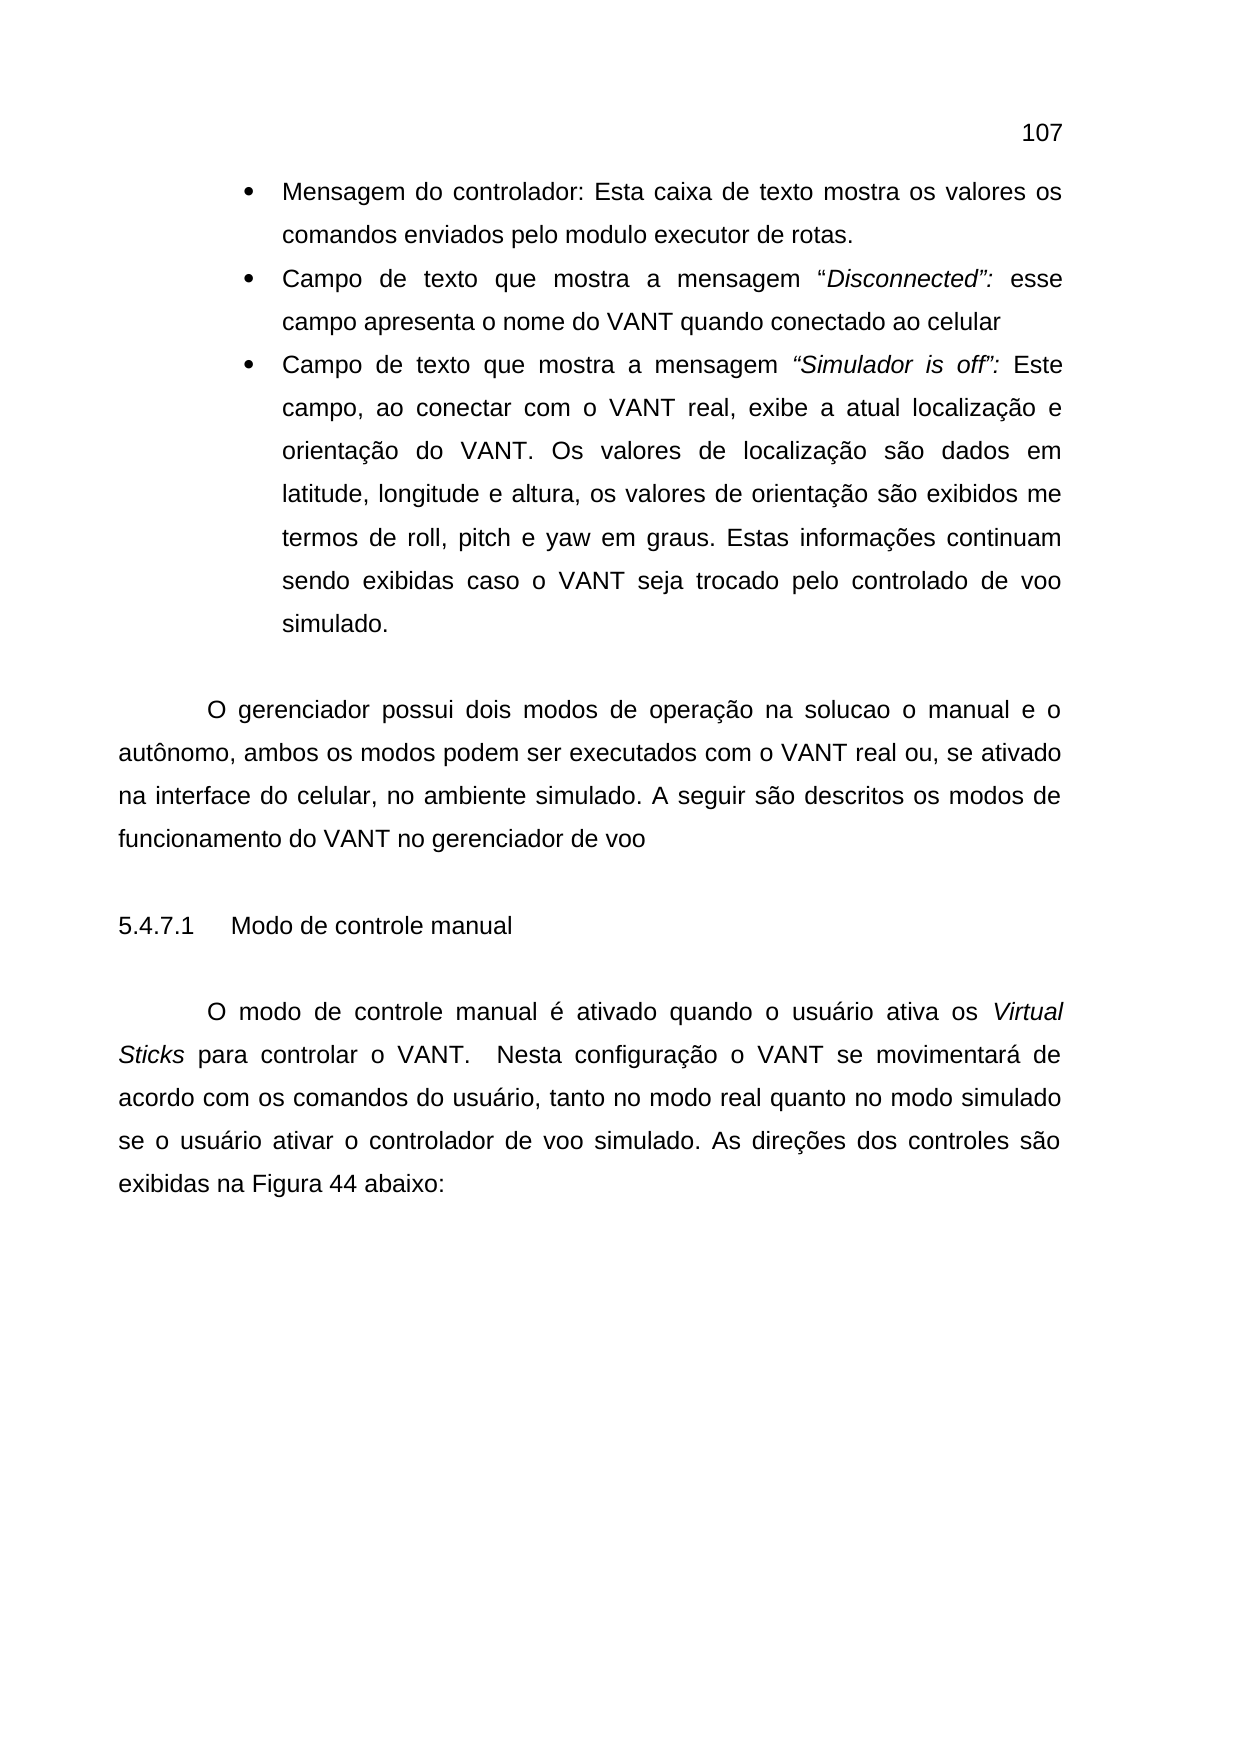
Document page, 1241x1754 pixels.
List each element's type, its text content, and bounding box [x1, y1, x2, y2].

subtitle Modo de controle manual [118, 911, 1063, 939]
text O modo de controle manual é ativado quando o usuário ativa os Virtual Sticks para controlar o VANT. Nesta configuração o VANT se movimentará de acordo com os comandos do usuário, tanto no modo real quanto no modo simulado se o usuário ativar o controlador de voo simulado. As direções dos controles são exibidas na Figura 44 abaixo: [118, 997, 1063, 1198]
text O gerenciador possui dois modos de operação na solucao o manual e o autônomo, ambos os modos podem ser executados com o VANT real ou, se ativado na interface do celular, no ambiente simulado. A seguir são descritos os modos de funcionamento do VANT no gerenciador de voo [118, 695, 1063, 853]
list Mensagem do controlador: Esta caixa de texto mostra os valores os comandos enviados pelo modulo executor de rotas. [244, 177, 1063, 249]
list Campo de texto que mostra a mensagem “Simulador is off”: Este campo, ao conectar com o VANT real, exibe a atual localização e orientação do VANT. Os valores de localização são dados em latitude, longitude e altura, os valores de orientação são exibidos me termos de roll, pitch e yaw em graus. Estas informações continuam sendo exibidas caso o VANT seja trocado pelo controlado de voo simulado. [244, 350, 1063, 637]
list Campo de texto que mostra a mensagem “Disconnected”: esse campo apresenta o nome do VANT quando conectado ao celular [244, 263, 1063, 336]
